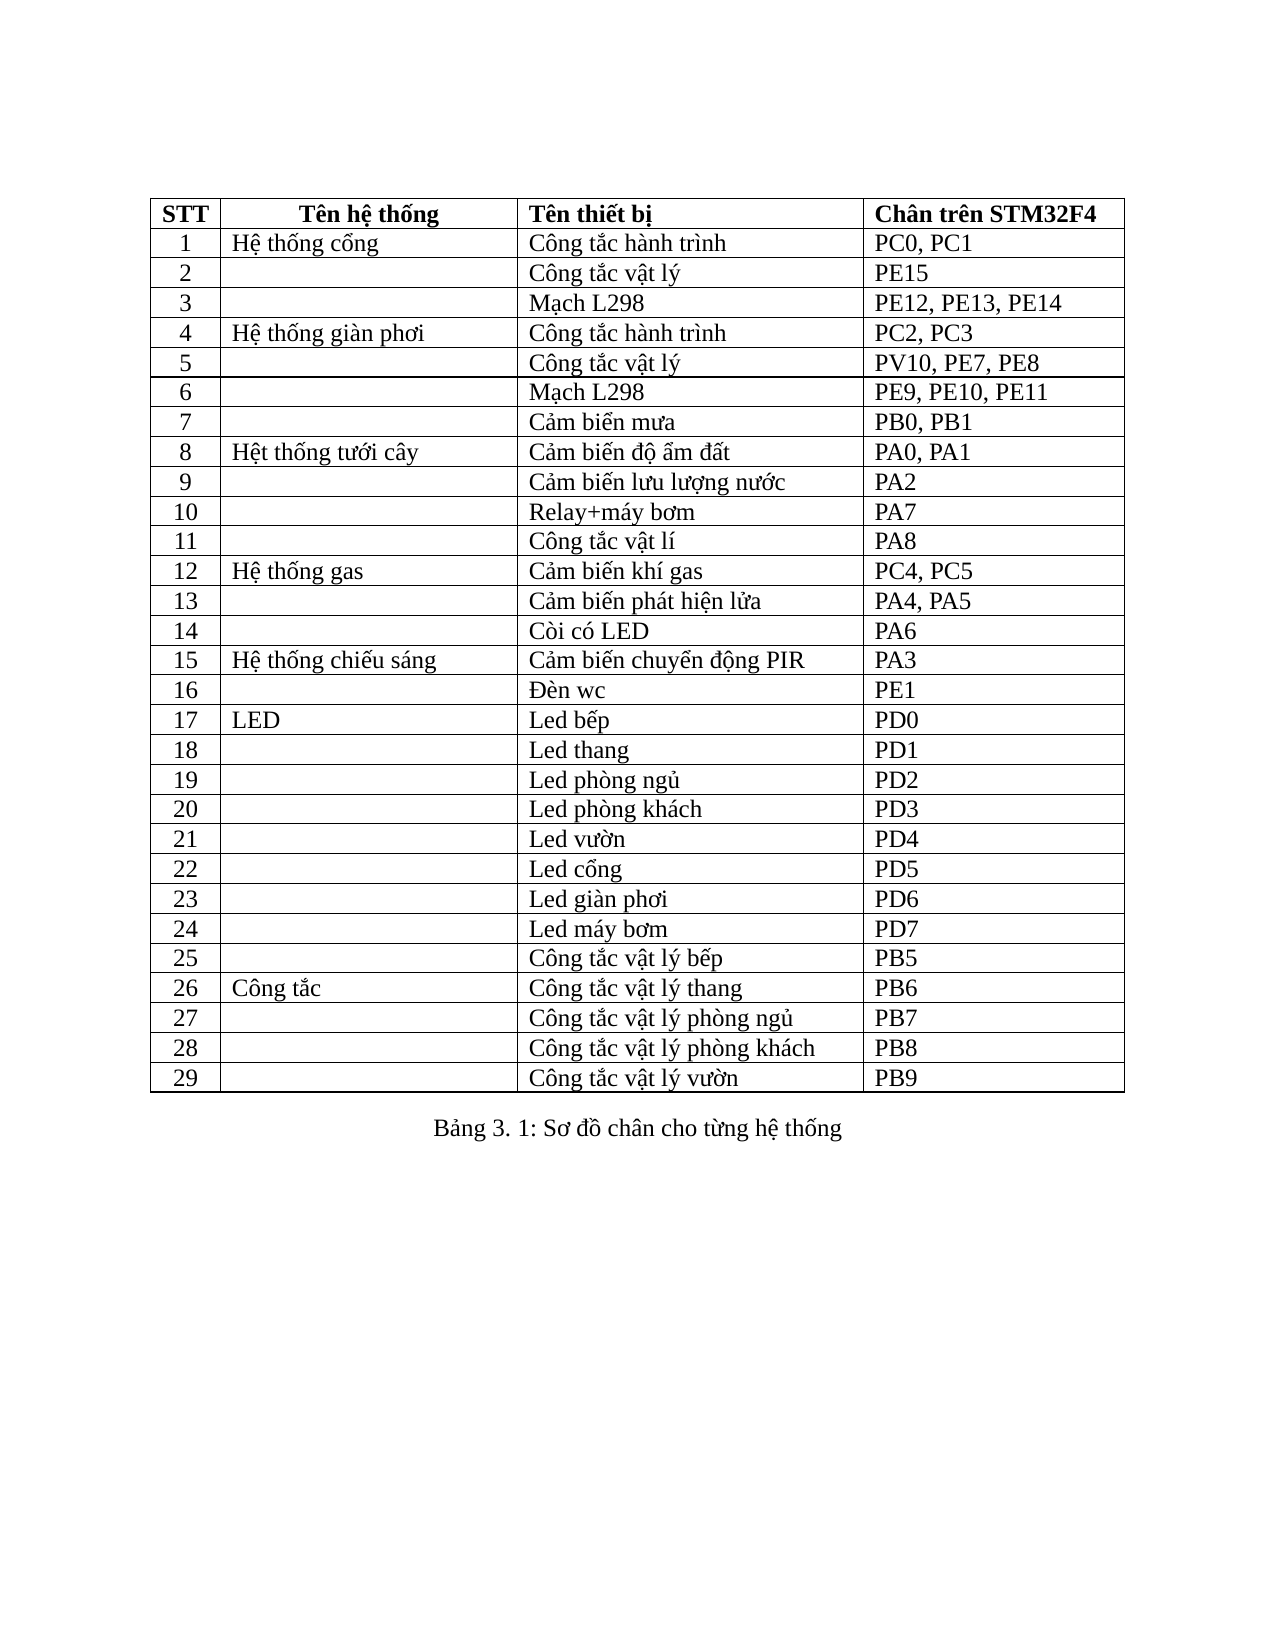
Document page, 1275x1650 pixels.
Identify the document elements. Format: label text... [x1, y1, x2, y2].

table_cell [221, 884, 517, 913]
table_cell PA7 [864, 497, 1124, 525]
table_cell PC4, PC5 [864, 556, 1124, 585]
table_cell 9 [151, 467, 220, 496]
table_cell Cảm biến khí gas [518, 556, 863, 585]
table_cell Hệ thống giàn phơi [221, 318, 517, 347]
table_cell [221, 1003, 517, 1032]
table_header STT [151, 199, 220, 227]
table_cell Led cổng [518, 854, 863, 883]
table_cell 11 [151, 526, 220, 555]
table_cell [221, 378, 517, 406]
table_cell [221, 854, 517, 883]
table_cell 27 [151, 1003, 220, 1032]
table_cell PE1 [864, 675, 1124, 704]
table_cell Led phòng ngủ [518, 765, 863, 793]
table_cell PD3 [864, 795, 1124, 823]
table_cell PB8 [864, 1033, 1124, 1062]
table_cell Led bếp [518, 705, 863, 734]
table_cell PA8 [864, 526, 1124, 555]
table_cell [221, 795, 517, 823]
table_cell [221, 497, 517, 525]
table_cell PD2 [864, 765, 1124, 793]
table_cell [221, 407, 517, 436]
table_cell Công tắc hành trình [518, 318, 863, 347]
table_cell [221, 1063, 517, 1091]
table_cell Hệt thống tưới cây [221, 437, 517, 466]
table_cell 5 [151, 348, 220, 376]
table_cell [221, 258, 517, 287]
table_cell Công tắc vật lý thang [518, 973, 863, 1002]
table_cell [221, 735, 517, 764]
table_cell PD6 [864, 884, 1124, 913]
table_header Tên thiết bị [518, 199, 863, 227]
table_cell Cảm biến độ ẩm đất [518, 437, 863, 466]
table_cell Led máy bơm [518, 914, 863, 942]
table_cell 6 [151, 378, 220, 406]
table_cell PA4, PA5 [864, 586, 1124, 615]
table_cell PD1 [864, 735, 1124, 764]
table_cell PA6 [864, 616, 1124, 644]
table_cell Relay+máy bơm [518, 497, 863, 525]
table_cell PE12, PE13, PE14 [864, 288, 1124, 317]
table_cell 23 [151, 884, 220, 913]
table_cell 4 [151, 318, 220, 347]
table_cell Công tắc vật lí [518, 526, 863, 555]
table_cell PD4 [864, 824, 1124, 853]
table_cell Công tắc vật lý phòng ngủ [518, 1003, 863, 1032]
table_cell 8 [151, 437, 220, 466]
table_cell Mạch L298 [518, 288, 863, 317]
table_cell 29 [151, 1063, 220, 1091]
table_cell [221, 616, 517, 644]
table_cell PD7 [864, 914, 1124, 942]
table_cell LED [221, 705, 517, 734]
table_cell Led phòng khách [518, 795, 863, 823]
table_cell PB9 [864, 1063, 1124, 1091]
table_cell Mạch L298 [518, 378, 863, 406]
table_cell 15 [151, 646, 220, 674]
table_cell 26 [151, 973, 220, 1002]
table_cell Công tắc vật lý vườn [518, 1063, 863, 1091]
table_cell PE15 [864, 258, 1124, 287]
table_cell [221, 914, 517, 942]
table_cell Công tắc vật lý phòng khách [518, 1033, 863, 1062]
table_cell PA2 [864, 467, 1124, 496]
table_cell [221, 824, 517, 853]
table_cell 20 [151, 795, 220, 823]
table_cell Cảm biển mưa [518, 407, 863, 436]
table_cell 21 [151, 824, 220, 853]
table_cell PD0 [864, 705, 1124, 734]
table_cell [221, 467, 517, 496]
table_cell 13 [151, 586, 220, 615]
table_cell Công tắc vật lý [518, 348, 863, 376]
table_cell [221, 288, 517, 317]
table_cell Hệ thống gas [221, 556, 517, 585]
table_cell PD5 [864, 854, 1124, 883]
table_cell 3 [151, 288, 220, 317]
table_cell Công tắc [221, 973, 517, 1002]
table_cell [221, 944, 517, 972]
table_cell PB6 [864, 973, 1124, 1002]
table_cell [221, 526, 517, 555]
table_cell 25 [151, 944, 220, 972]
table_cell 1 [151, 229, 220, 257]
table_cell Công tắc vật lý bếp [518, 944, 863, 972]
table_cell 22 [151, 854, 220, 883]
table_cell PC0, PC1 [864, 229, 1124, 257]
table_cell [221, 586, 517, 615]
table_cell [221, 1033, 517, 1062]
table_cell PV10, PE7, PE8 [864, 348, 1124, 376]
table_cell Led thang [518, 735, 863, 764]
table_cell Công tắc vật lý [518, 258, 863, 287]
table_cell Hệ thống chiếu sáng [221, 646, 517, 674]
table_cell 16 [151, 675, 220, 704]
table_cell Còi có LED [518, 616, 863, 644]
table_header Chân trên STM32F4 [864, 199, 1124, 227]
table_header Tên hệ thống [221, 199, 517, 227]
table_cell [221, 765, 517, 793]
table_cell 28 [151, 1033, 220, 1062]
table_cell Cảm biến chuyển động PIR [518, 646, 863, 674]
table_cell 19 [151, 765, 220, 793]
table_cell Cảm biến phát hiện lửa [518, 586, 863, 615]
table_cell PB5 [864, 944, 1124, 972]
text Bảng 3. 1: Sơ đồ chân cho từng hệ thống [240, 1113, 1035, 1142]
table_cell PA3 [864, 646, 1124, 674]
table_cell 18 [151, 735, 220, 764]
table_cell PA0, PA1 [864, 437, 1124, 466]
table_cell 17 [151, 705, 220, 734]
table_cell 12 [151, 556, 220, 585]
table_cell PC2, PC3 [864, 318, 1124, 347]
table_cell Led vườn [518, 824, 863, 853]
table_cell Hệ thống cổng [221, 229, 517, 257]
table_cell Đèn wc [518, 675, 863, 704]
table_cell [221, 675, 517, 704]
table_cell 10 [151, 497, 220, 525]
table_cell Cảm biến lưu lượng nước [518, 467, 863, 496]
table_cell 2 [151, 258, 220, 287]
table_cell Led giàn phơi [518, 884, 863, 913]
table_cell 24 [151, 914, 220, 942]
table_cell PB0, PB1 [864, 407, 1124, 436]
table_cell 7 [151, 407, 220, 436]
table_cell 14 [151, 616, 220, 644]
table_cell PB7 [864, 1003, 1124, 1032]
table_cell [221, 348, 517, 376]
table_cell PE9, PE10, PE11 [864, 378, 1124, 406]
table_cell Công tắc hành trình [518, 229, 863, 257]
